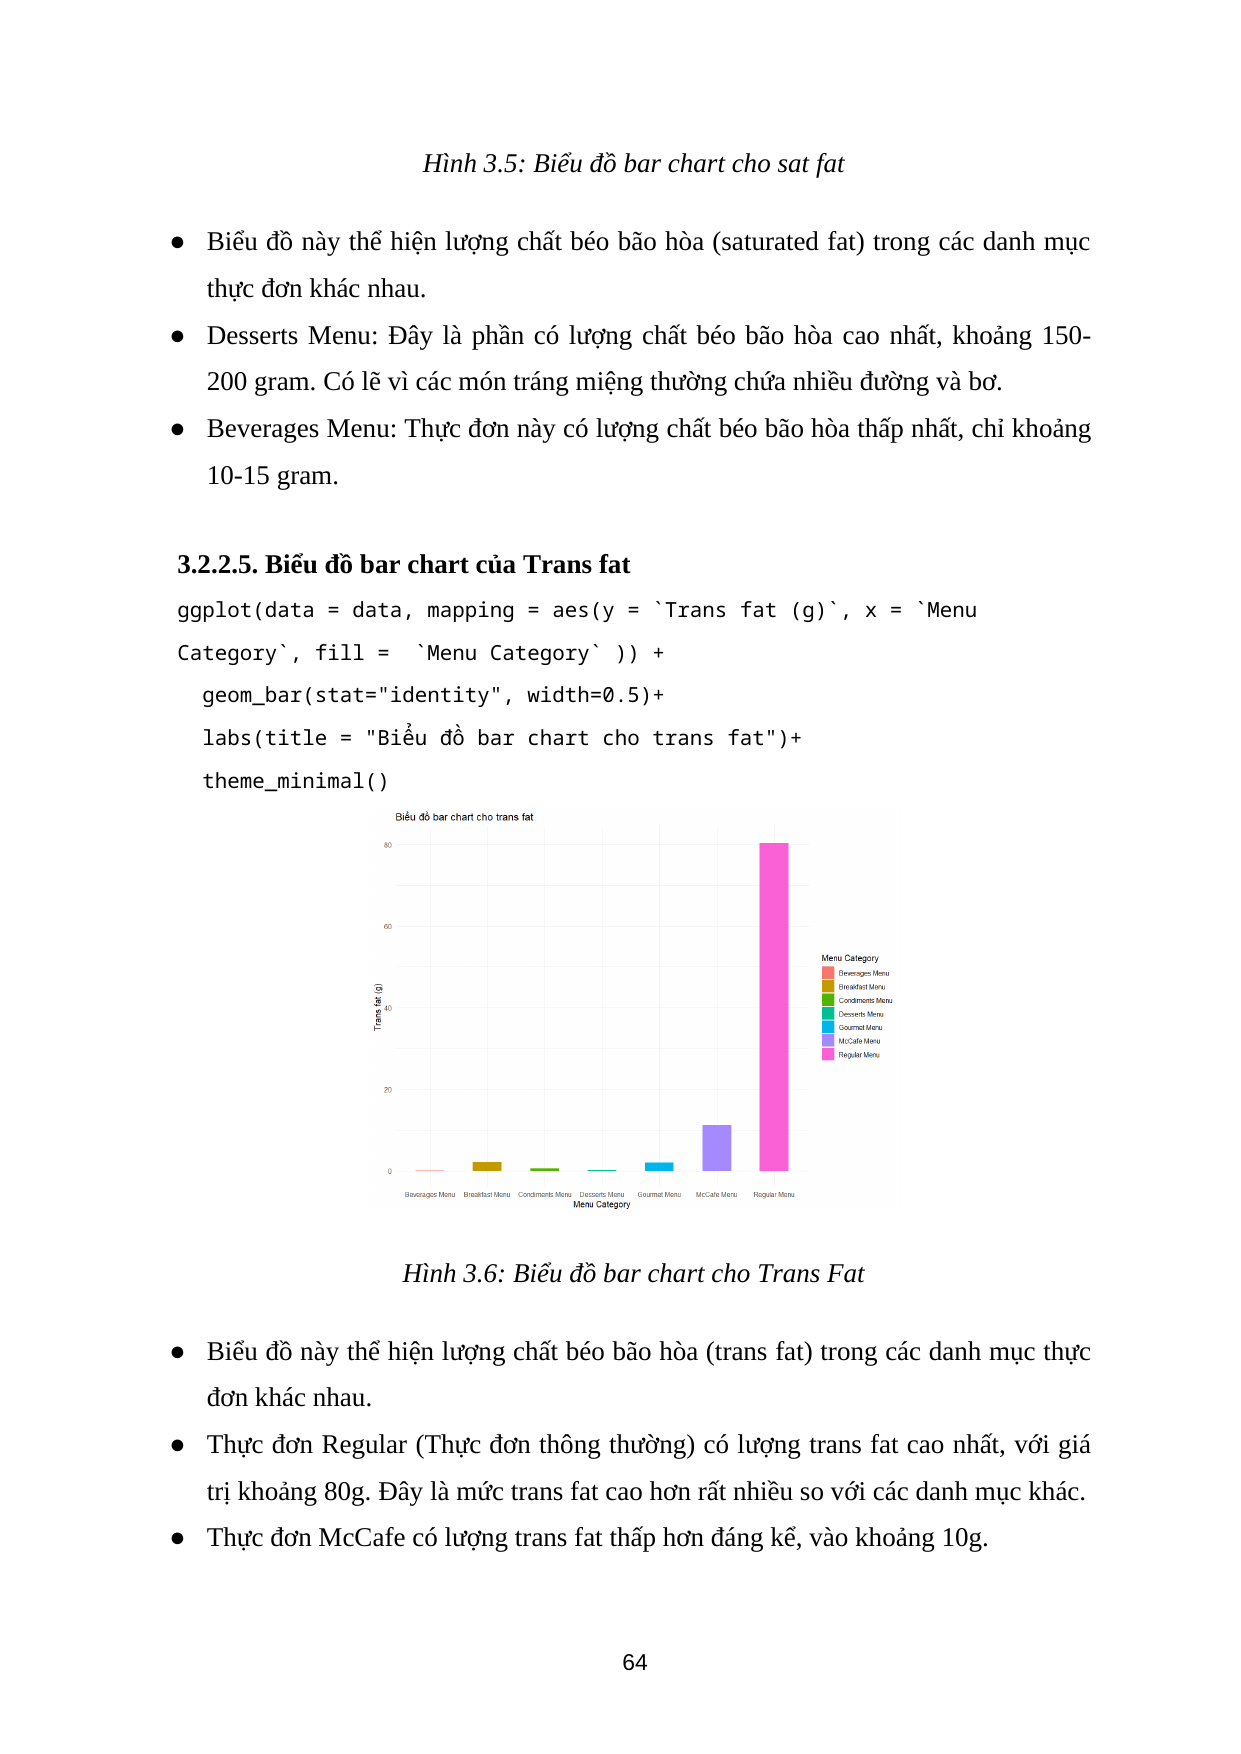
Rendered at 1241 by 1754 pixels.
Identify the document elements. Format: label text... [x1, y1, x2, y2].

picture [369, 808, 901, 1213]
text 3.2.2.5. Biểu đồ bar chart của Trans fat [177, 549, 1093, 580]
text labs(title = "Biểu đồ bar chart cho trans fat")+ [177, 723, 1093, 752]
list Biểu đồ này thể hiện lượng chất béo bão hòa (trans fat) trong các danh mục thực đơn khác nhau. [169, 1334, 1093, 1412]
list Thực đơn McCafe có lượng trans fat thấp hơn đáng kể, vào khoảng 10g. [169, 1521, 1093, 1552]
list Thực đơn Regular (Thực đơn thông thường) có lượng trans fat cao nhất, với giá trị khoảng 80g. Đây là mức trans fat cao hơn rất nhiều so với các danh mục khác. [169, 1428, 1093, 1506]
text theme_minimal() [177, 766, 1093, 794]
text ggplot(data = data, mapping = aes(y = `Trans fat (g)`, x = `Menu Category`, fill = `Menu Category` )) + [177, 595, 1093, 666]
list Beverages Menu: Thực đơn này có lượng chất béo bão hòa thấp nhất, chỉ khoảng 10-15 gram. [169, 412, 1093, 490]
text Hình 3.6: Biểu đồ bar chart cho Trans Fat [177, 1257, 1093, 1288]
text geom_bar(stat="identity", width=0.5)+ [177, 681, 1093, 709]
list Desserts Menu: Đây là phần có lượng chất béo bão hòa cao nhất, khoảng 150-200 gram. Có lẽ vì các món tráng miệng thường chứa nhiều đường và bơ. [169, 319, 1093, 397]
list Biểu đồ này thể hiện lượng chất béo bão hòa (saturated fat) trong các danh mục thực đơn khác nhau. [169, 226, 1093, 303]
text Hình 3.5: Biểu đồ bar chart cho sat fat [177, 148, 1093, 179]
